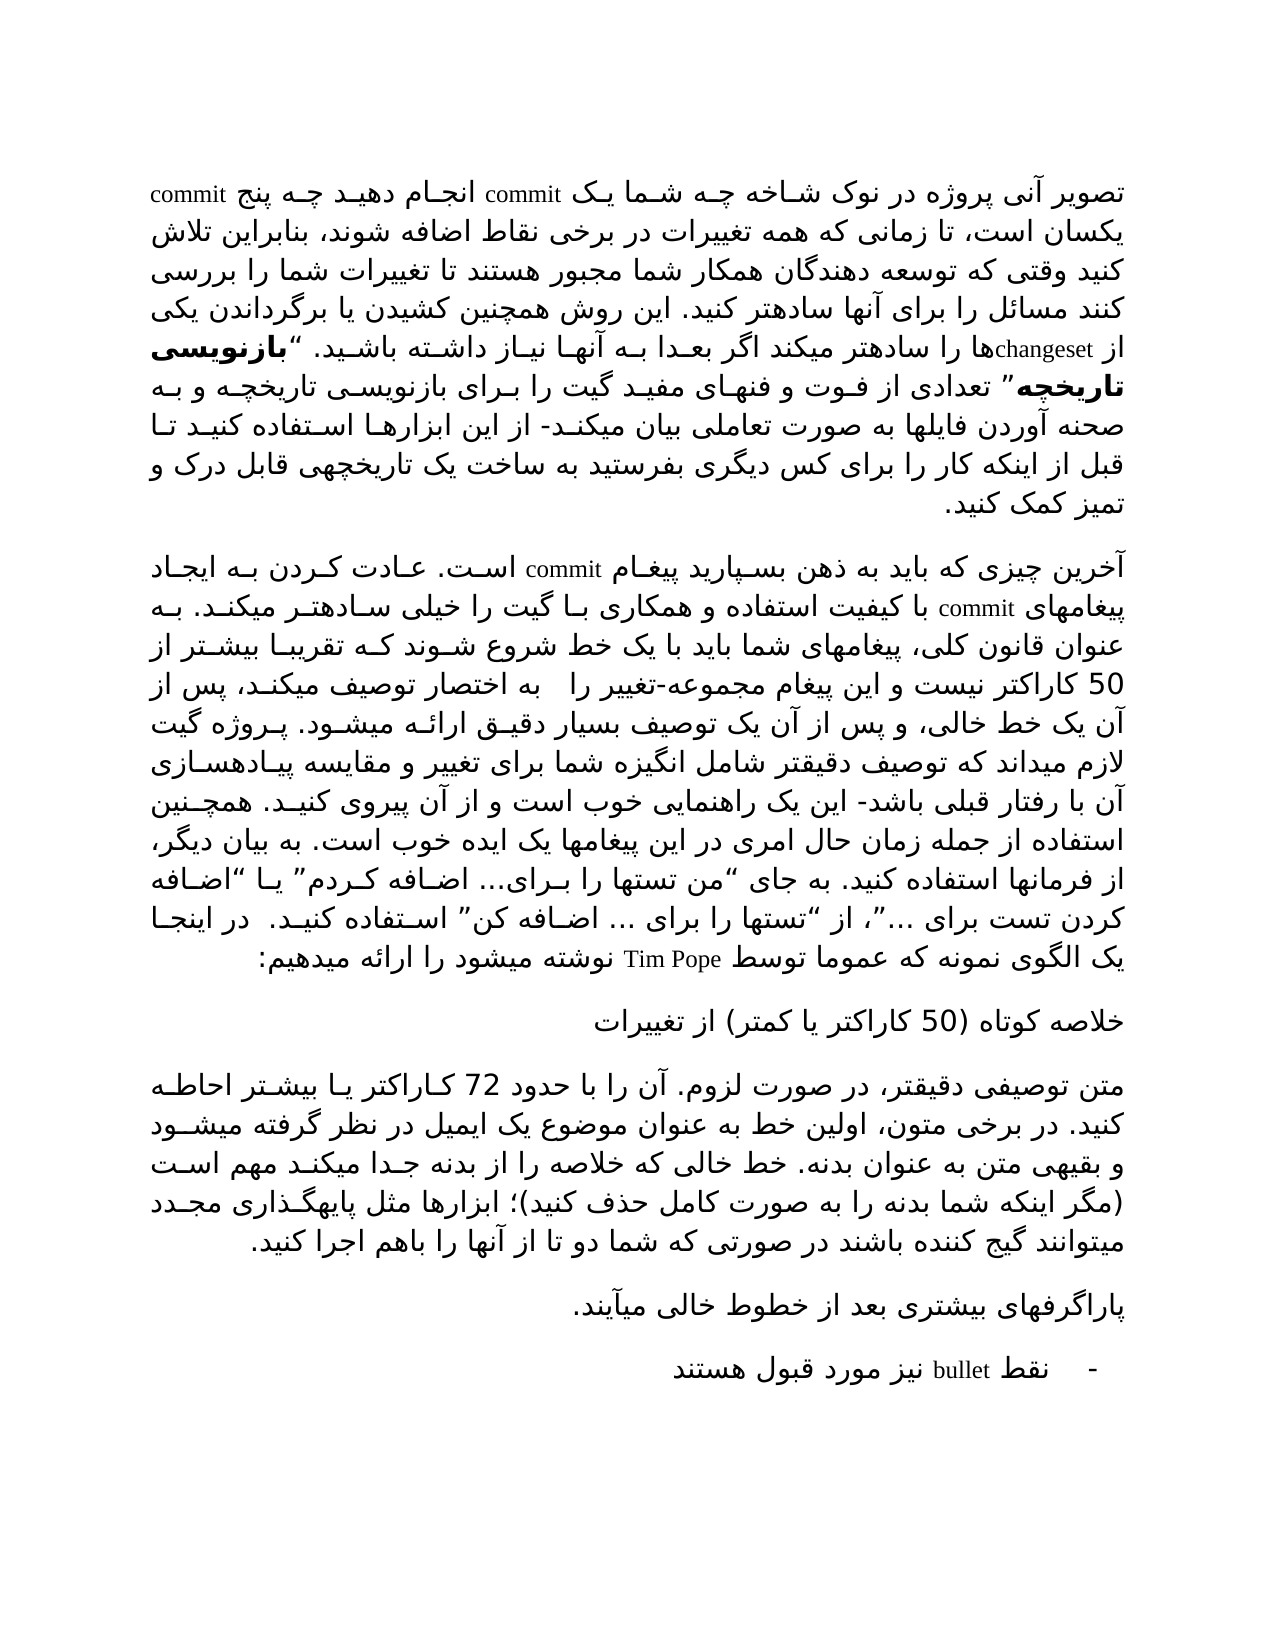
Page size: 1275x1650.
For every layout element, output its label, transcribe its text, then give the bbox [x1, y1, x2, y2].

list نقط bullet نیز مورد قبول هستند [150, 1352, 1087, 1386]
text آخرین چیزی که باید به ذهن بسپارید پیغام commit است. عادت کردن به ایجاد پیغامهای commit با کیفیت استفاده و همکاری با گیت را خیلی سادهتر میکند. به عنوان قانون کلی، پیغامهای شما باید با یک خط شروع شوند که تقریبا بیشتر از 50 کاراکتر نیست و این پیغام مجموعه-تغییر را به اختصار توصیف میکند، پس از آن یک خط خالی، و پس از آن یک توصیف بسیار دقیق ارائه میشود. پروژه گیت لازم میداند که توصیف دقیقتر شامل انگیزه شما برای تغییر و مقایسه پیادهسازی آن با رفتار قبلی باشد- این یک راهنمایی خوب است و از آن پیروی کنید. همچنین استفاده از جمله زمان حال امری در این پیغامها یک ایده خوب است. به بیان دیگر، از فرمانها استفاده کنید. به جای “من تستها را برای... اضافه کردم” یا “اضافه کردن تست برای ...”، از “تستها را برای ... اضافه کن” استفاده کنید. در اینجا یک الگوی نمونه که عموما توسط Tim Pope نوشته میشود را ارائه میدهیم: [150, 551, 1125, 974]
text تصویر آنی پروژه در نوک شاخه چه شما یک commit انجام دهید چه پنج commit یکسان است، تا زمانی که همه تغییرات در برخی نقاط اضافه شوند، بنابراین تلاش کنید وقتی که توسعه دهندگان همکار شما مجبور هستند تا تغییرات شما را بررسی کنند مسائل را برای آنها سادهتر کنید. این روش همچنین کشیدن یا برگرداندن یکی از changesetها را سادهتر میکند اگر بعدا به آنها نیاز داشته باشید. “بازنویسی تاریخچه” تعدادی از فوت و فنهای مفید گیت را برای بازنویسی تاریخچه و به صحنه آوردن فایلها به صورت تعاملی بیان میکند- از این ابزارها استفاده کنید تا قبل از اینکه کار را برای کس دیگری بفرستید به ساخت یک تاریخچهی قابل درک و تمیز کمک کنید. [150, 175, 1125, 521]
text پاراگرفهای بیشتری بعد از خطوط خالی میآیند. [150, 1288, 1125, 1322]
text متن توصیفی دقیقتر، در صورت لزوم. آن را با حدود 72 کاراکتر یا بیشتر احاطه کنید. در برخی متون، اولین خط به عنوان موضوع یک ایمیل در نظر گرفته میشود و بقیهی متن به عنوان بدنه. خط خالی که خلاصه را از بدنه جدا میکند مهم است (مگر اینکه شما بدنه را به صورت کامل حذف کنید)؛ ابزارها مثل پایهگذاری مجدد میتوانند گیج کننده باشند در صورتی که شما دو تا از آنها را باهم اجرا کنید. [150, 1068, 1125, 1258]
text خلاصه کوتاه (50 کاراکتر یا کمتر) از تغییرات [150, 1004, 1125, 1038]
